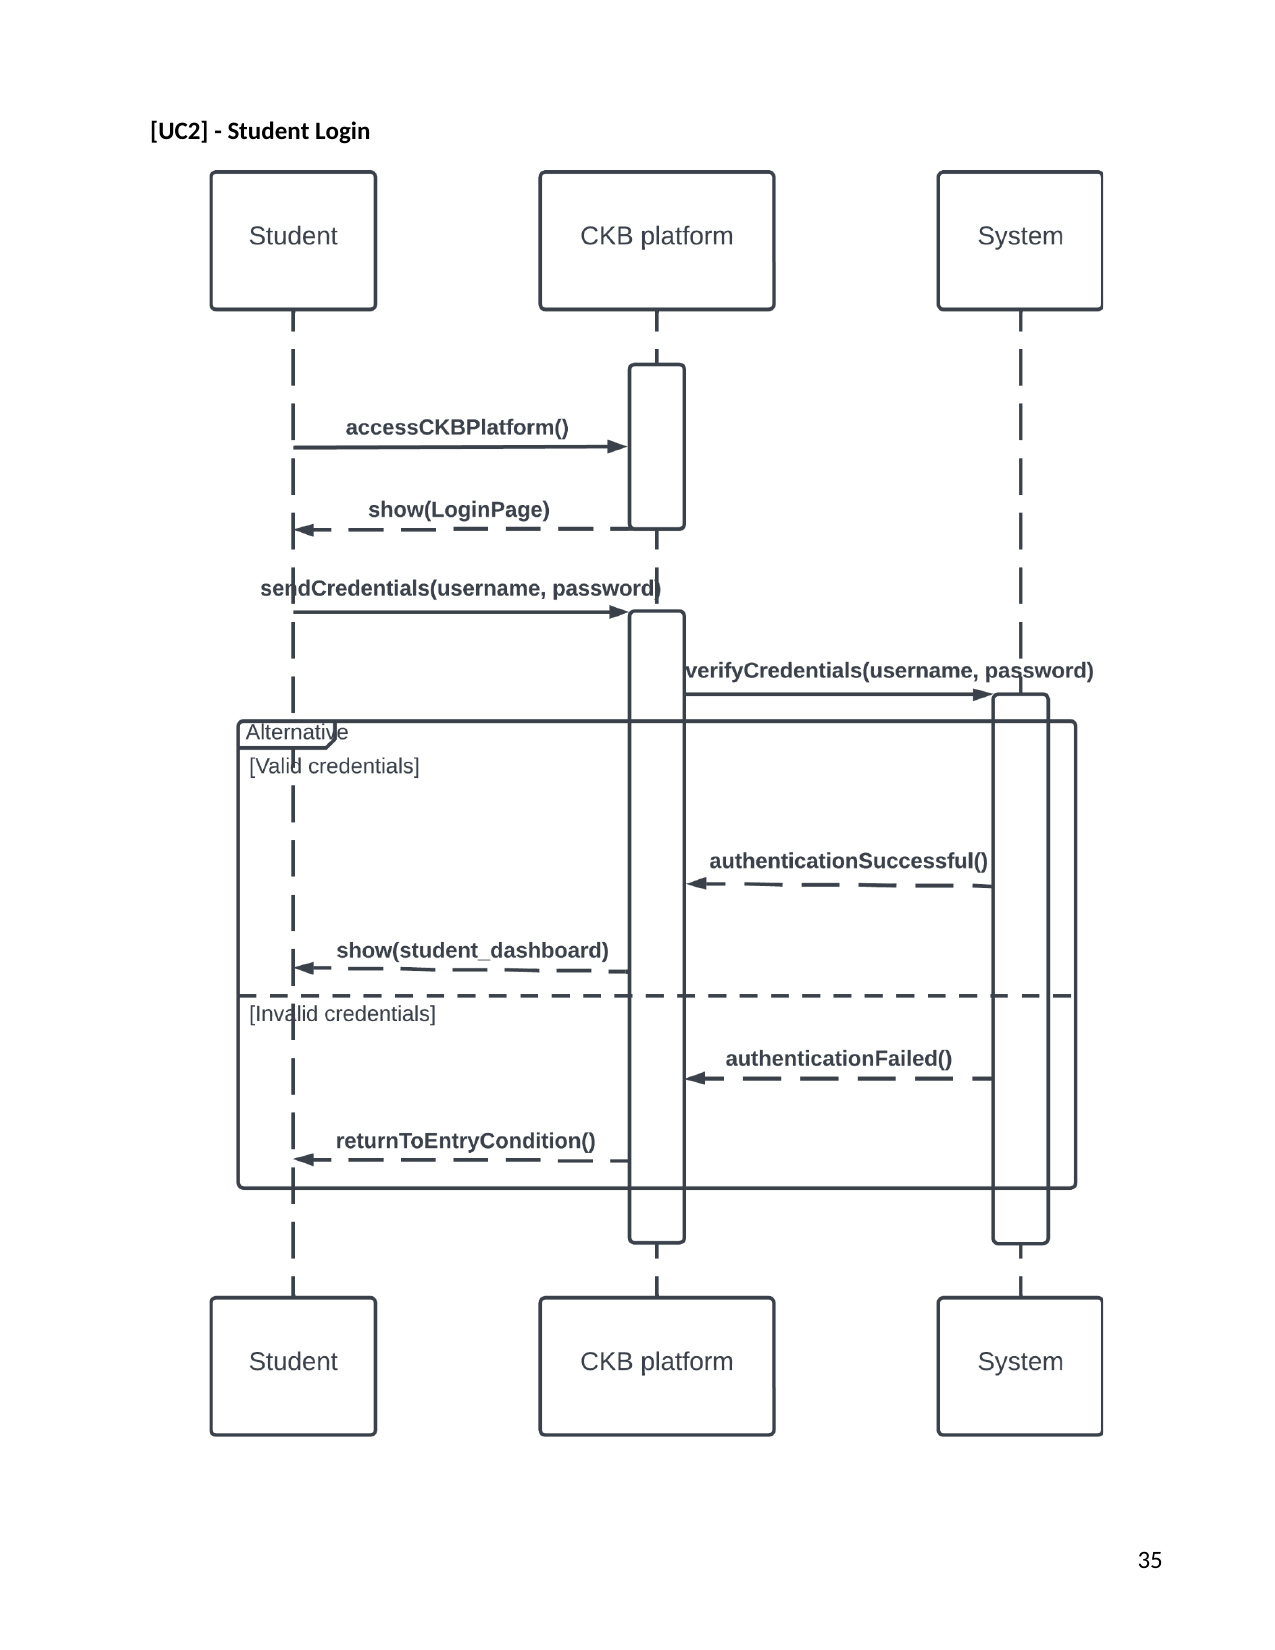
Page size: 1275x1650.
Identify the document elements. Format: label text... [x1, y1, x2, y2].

picture [209, 170, 1104, 1437]
subtitle [UC2] - Student Login [150, 115, 1162, 145]
